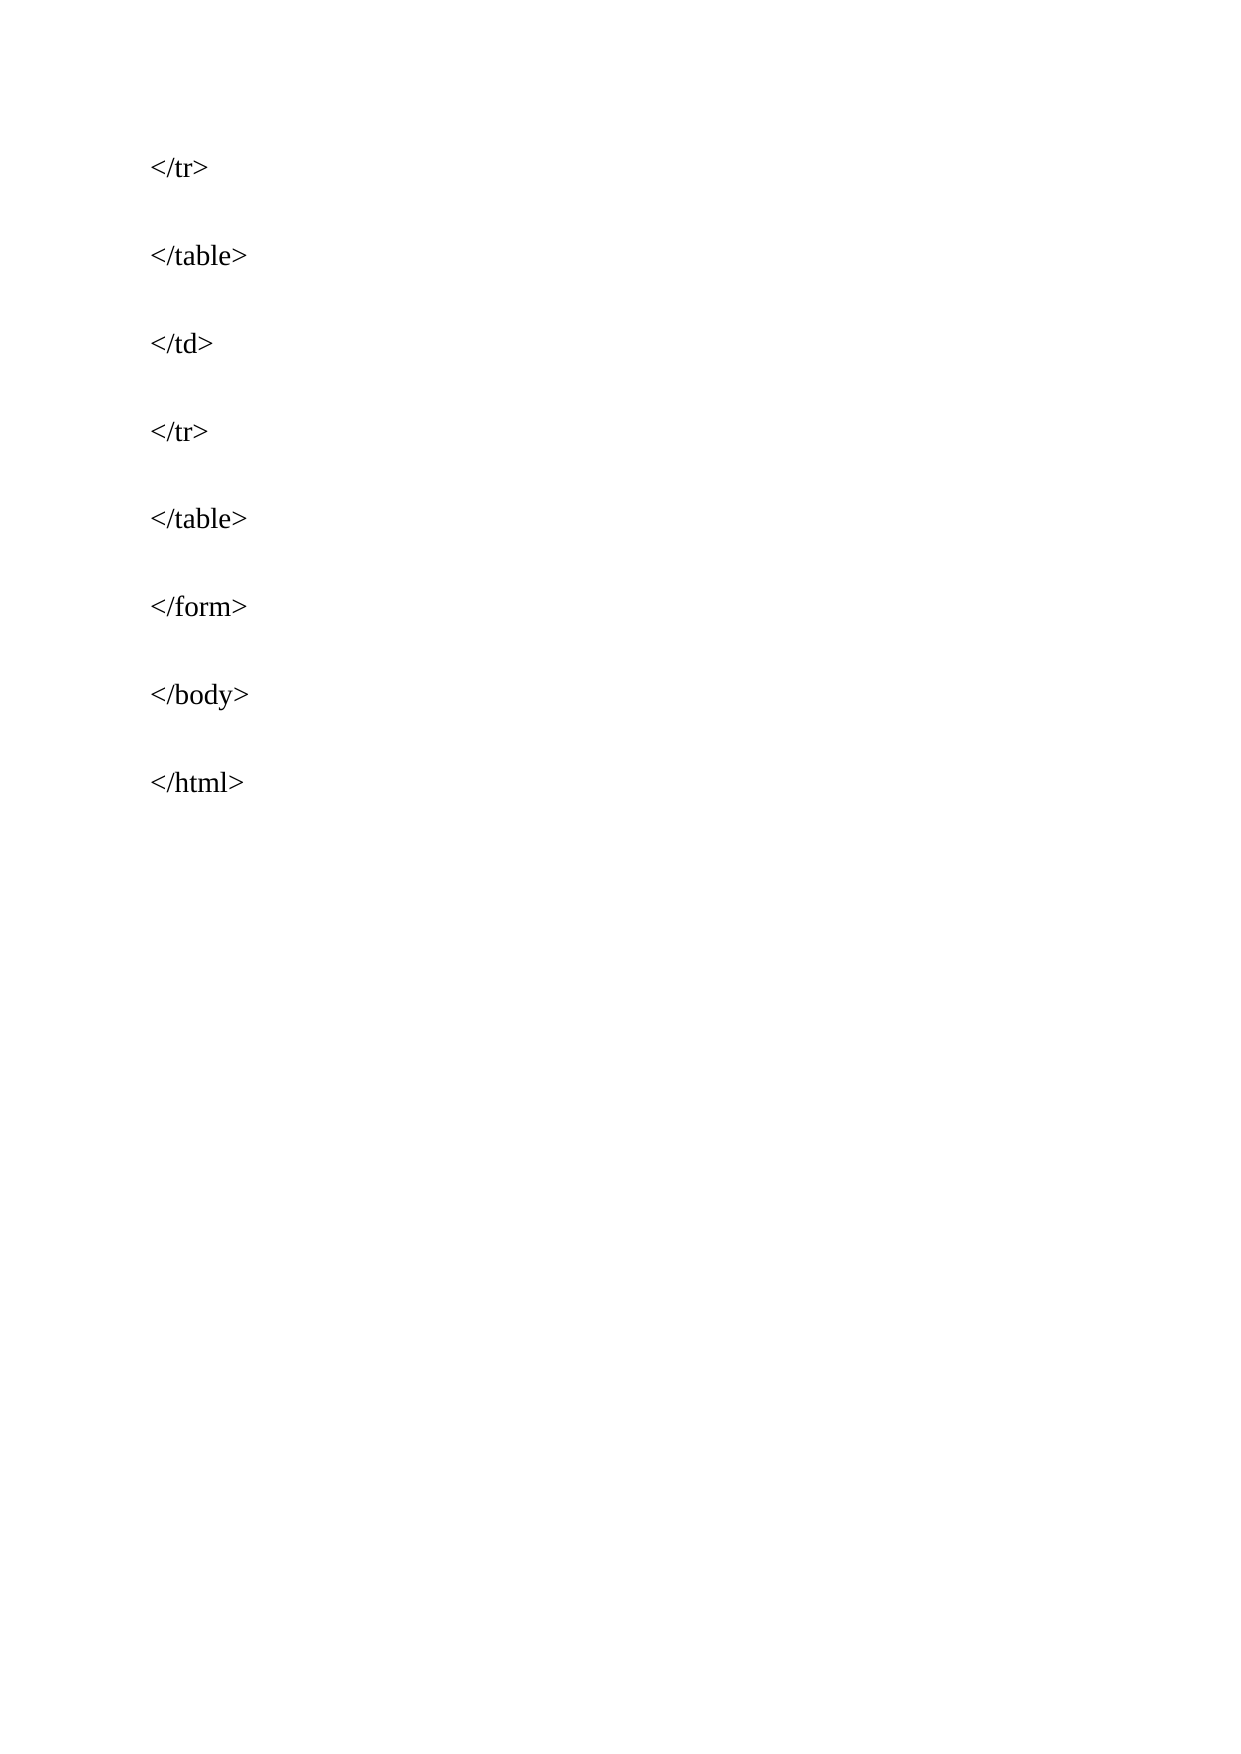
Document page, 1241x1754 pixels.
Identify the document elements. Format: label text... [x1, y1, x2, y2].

text </html> [150, 765, 1090, 799]
text </tr> [150, 414, 1090, 447]
text </table> [150, 502, 1090, 535]
text </form> [150, 589, 1090, 623]
text </table> [150, 238, 1090, 271]
text </td> [150, 326, 1090, 359]
text </body> [150, 677, 1090, 711]
text </tr> [150, 150, 1090, 183]
